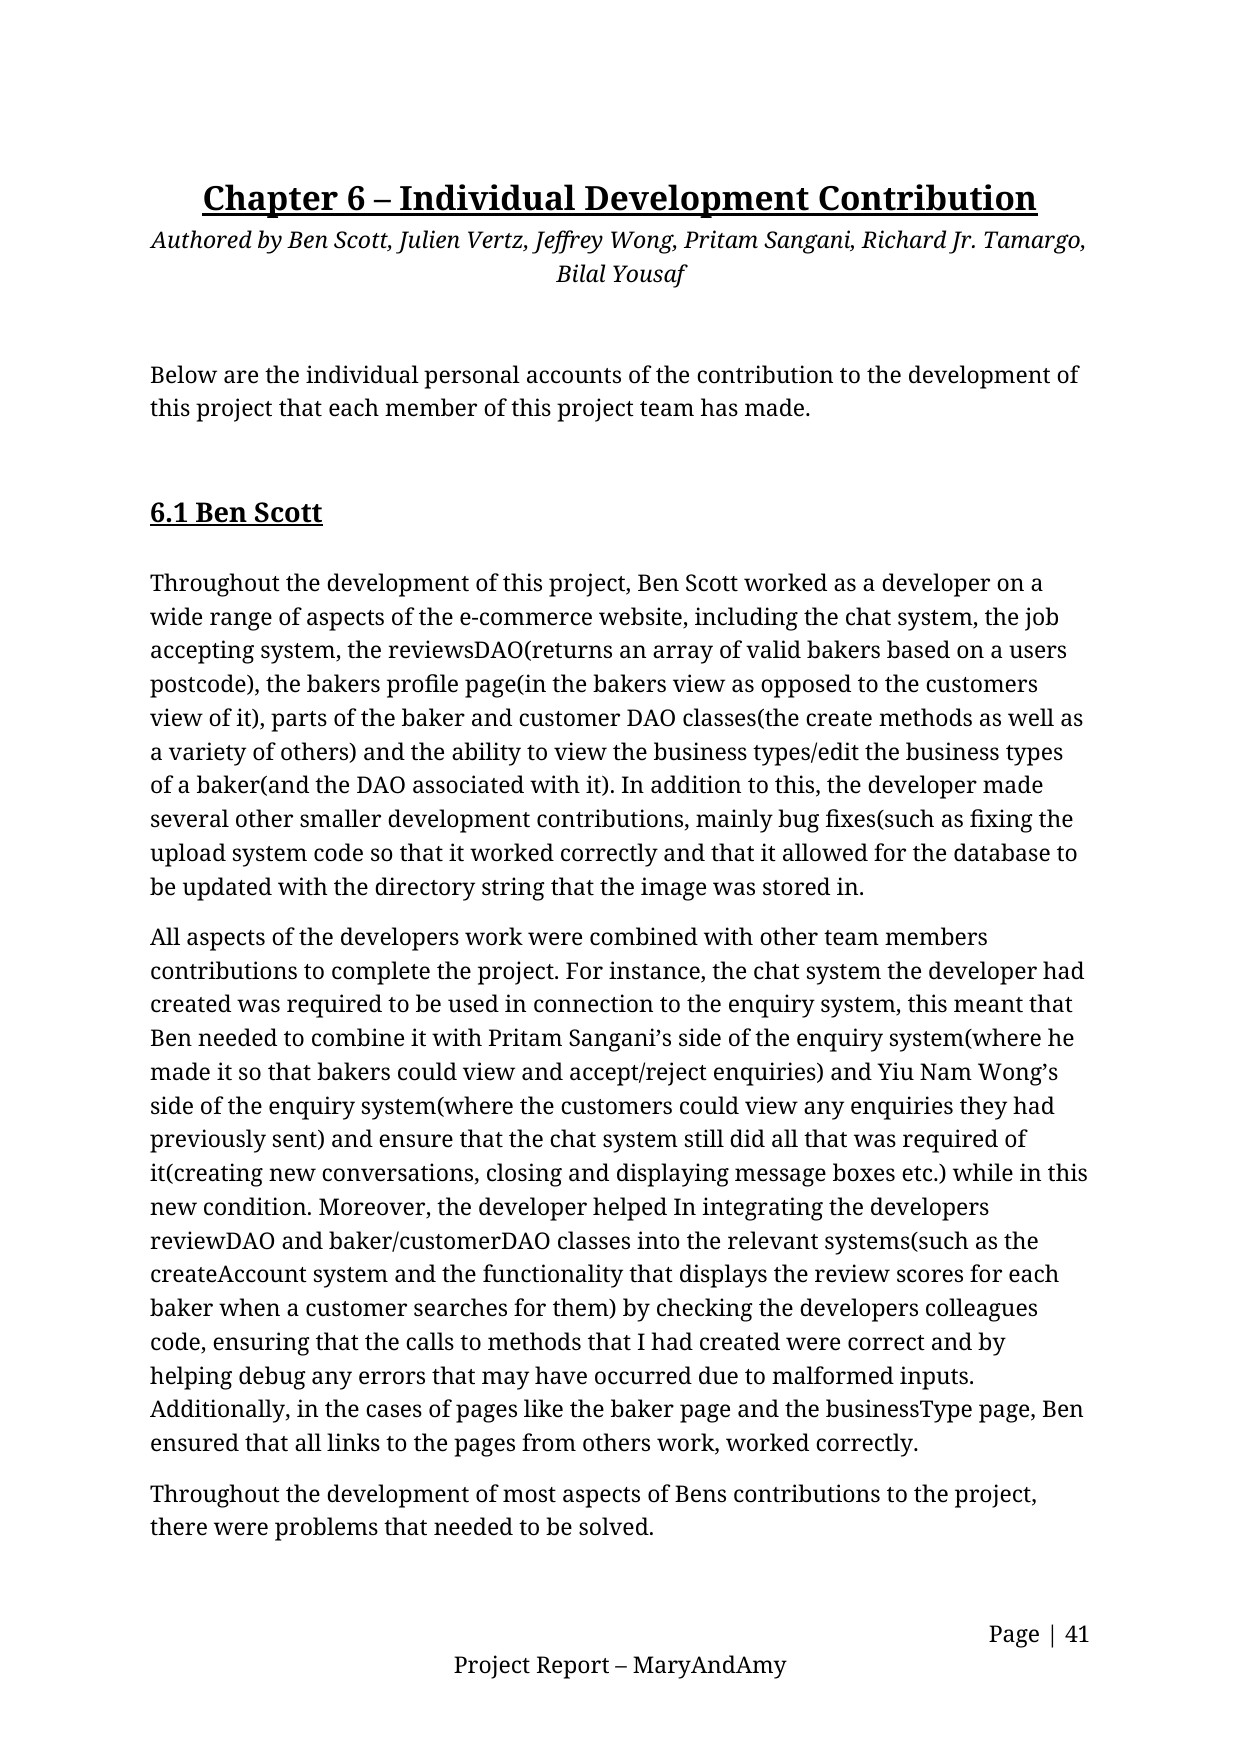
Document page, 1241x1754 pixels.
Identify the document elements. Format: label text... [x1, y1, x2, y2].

text All aspects of the developers work were combined with other team members contributions to complete the project. For instance, the chat system the developer had created was required to be used in connection to the enquiry system, this meant that Ben needed to combine it with Pritam Sangani’s side of the enquiry system(where he made it so that bakers could view and accept/reject enquiries) and Yiu Nam Wong’s side of the enquiry system(where the customers could view any enquiries they had previously sent) and ensure that the chat system still did all that was required of it(creating new conversations, closing and displaying message boxes etc.) while in this new condition. Moreover, the developer helped In integrating the developers reviewDAO and baker/customerDAO classes into the relevant systems(such as the createAccount system and the functionality that displays the review scores for each baker when a customer searches for them) by checking the developers colleagues code, ensuring that the calls to methods that I had created were correct and by helping debug any errors that may have occurred due to malformed inputs. Additionally, in the cases of pages like the baker page and the businessType page, Ben ensured that all links to the pages from others work, worked correctly. [150, 921, 1090, 1458]
subtitle 6.1 Ben Scott [150, 493, 1090, 530]
text Throughout the development of most aspects of Bens contributions to the project, there were problems that needed to be solved. [150, 1477, 1090, 1542]
text Authored by Ben Scott, Julien Vertz, Jeffrey Wong, Pritam Sangani, Richard Jr. Tamargo, Bilal Yousaf [150, 224, 1090, 289]
text Below are the individual personal accounts of the contribution to the development of this project that each member of this project team has made. [150, 358, 1090, 423]
subtitle Chapter 6 – Individual Development Contribution [150, 175, 1090, 220]
text Throughout the development of this project, Ben Scott worked as a developer on a wide range of aspects of the e-commerce website, including the chat system, the job accepting system, the reviewsDAO(returns an array of valid bakers based on a users postcode), the bakers profile page(in the bakers view as opposed to the customers view of it), parts of the baker and customer DAO classes(the create methods as well as a variety of others) and the ability to view the business types/edit the business types of a baker(and the DAO associated with it). In addition to this, the developer made several other smaller development contributions, mainly bug fixes(such as fixing the upload system code so that it worked correctly and that it allowed for the database to be updated with the directory string that the image was stored in. [150, 567, 1090, 902]
